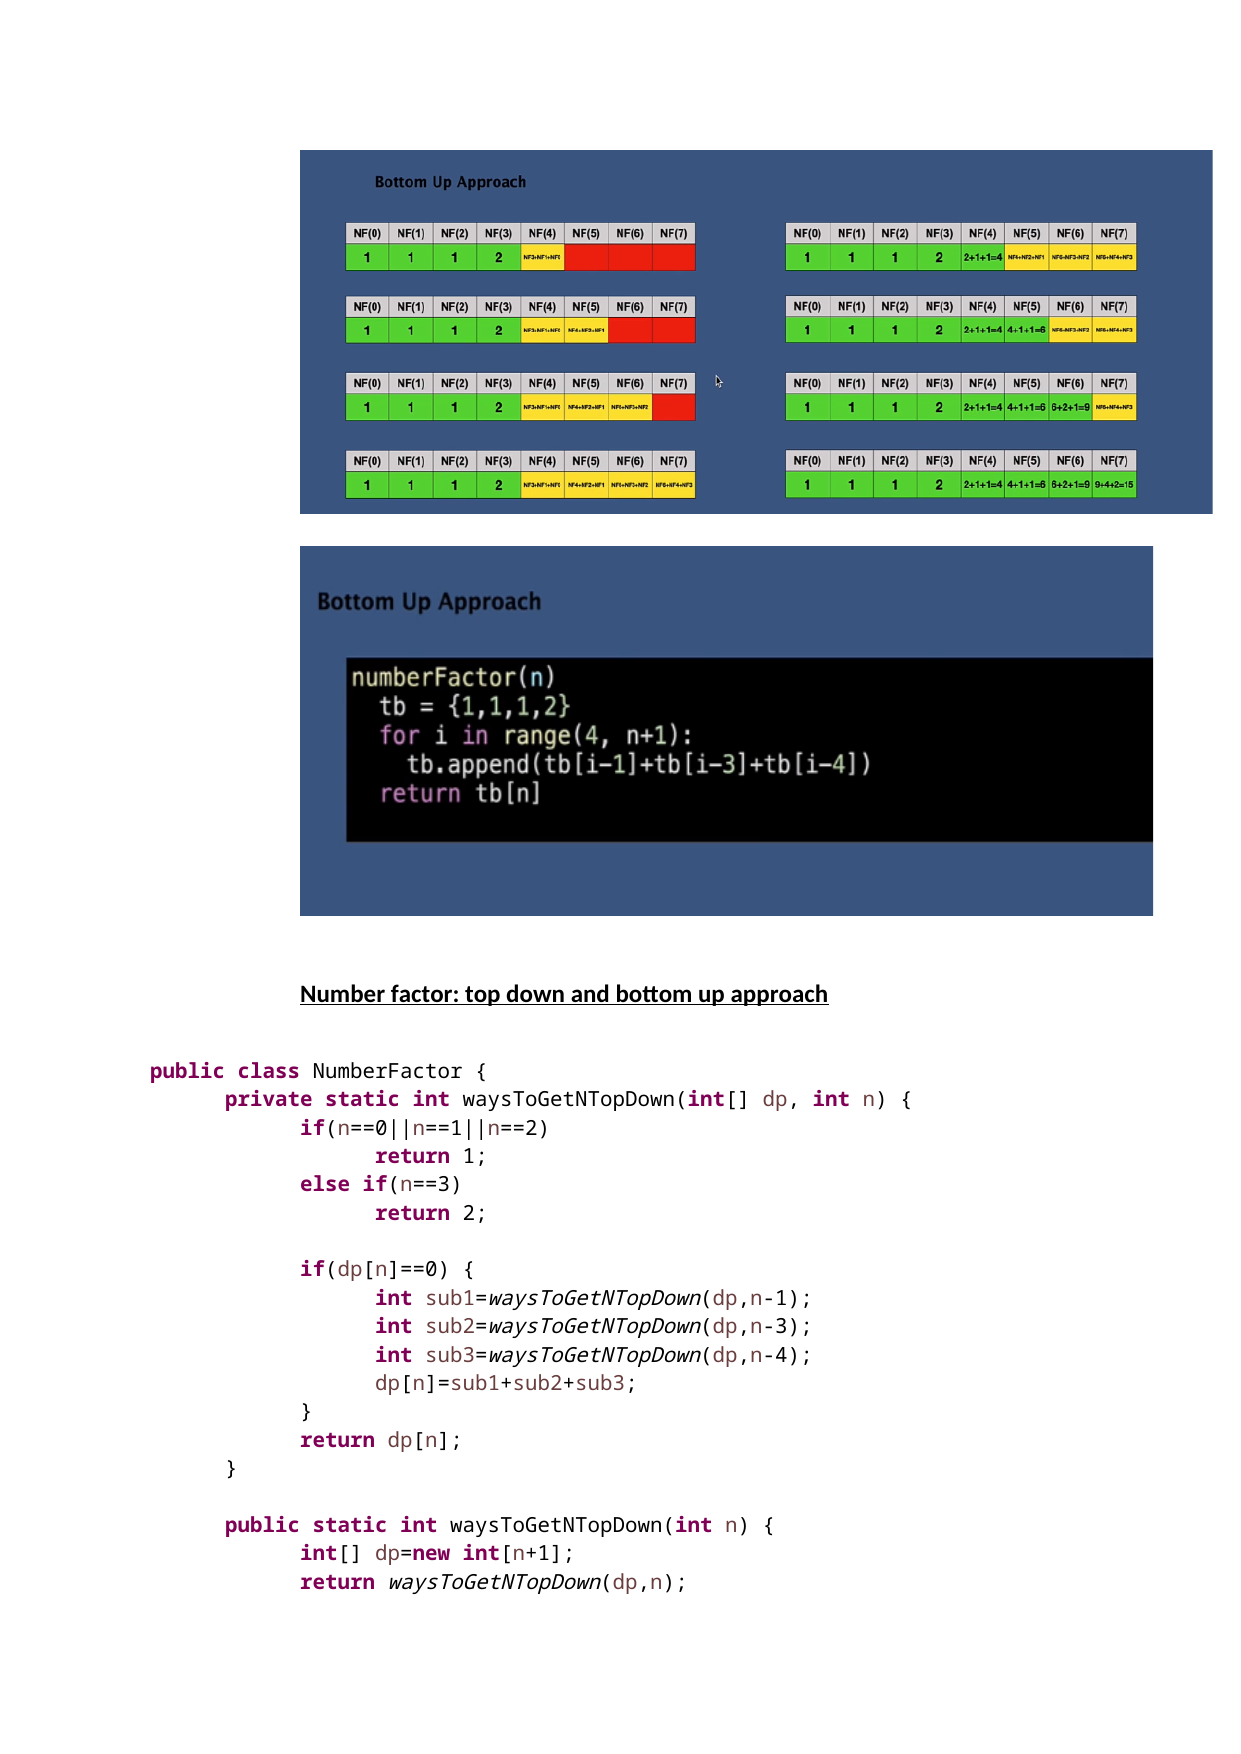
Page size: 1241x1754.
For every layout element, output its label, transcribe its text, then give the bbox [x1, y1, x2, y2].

text int sub3=waysToGetNTopDown(dp,n-4); [150, 1340, 1090, 1368]
text public static int waysToGetNTopDown(int n) { [150, 1510, 1090, 1538]
text return dp[n]; [150, 1425, 1090, 1453]
text dp[n]=sub1+sub2+sub3; [150, 1368, 1090, 1397]
text if(n==0||n==1||n==2) [150, 1113, 1090, 1141]
text else if(n==3) [150, 1169, 1090, 1198]
text if(dp[n]==0) { [150, 1254, 1090, 1283]
text public class NumberFactor { [150, 1056, 1090, 1084]
picture [300, 150, 1213, 514]
text } [150, 1453, 1090, 1482]
text return 2; [150, 1198, 1090, 1226]
picture [300, 546, 1154, 916]
text private static int waysToGetNTopDown(int[] dp, int n) { [150, 1084, 1090, 1113]
text int sub2=waysToGetNTopDown(dp,n-3); [150, 1311, 1090, 1340]
text } [150, 1397, 1090, 1425]
text return 1; [150, 1141, 1090, 1169]
list Number factor: top down and bottom up approach [300, 978, 1090, 1008]
text int[] dp=new int[n+1]; [150, 1538, 1090, 1567]
text int sub1=waysToGetNTopDown(dp,n-1); [150, 1283, 1090, 1311]
text return waysToGetNTopDown(dp,n); [150, 1567, 1090, 1595]
